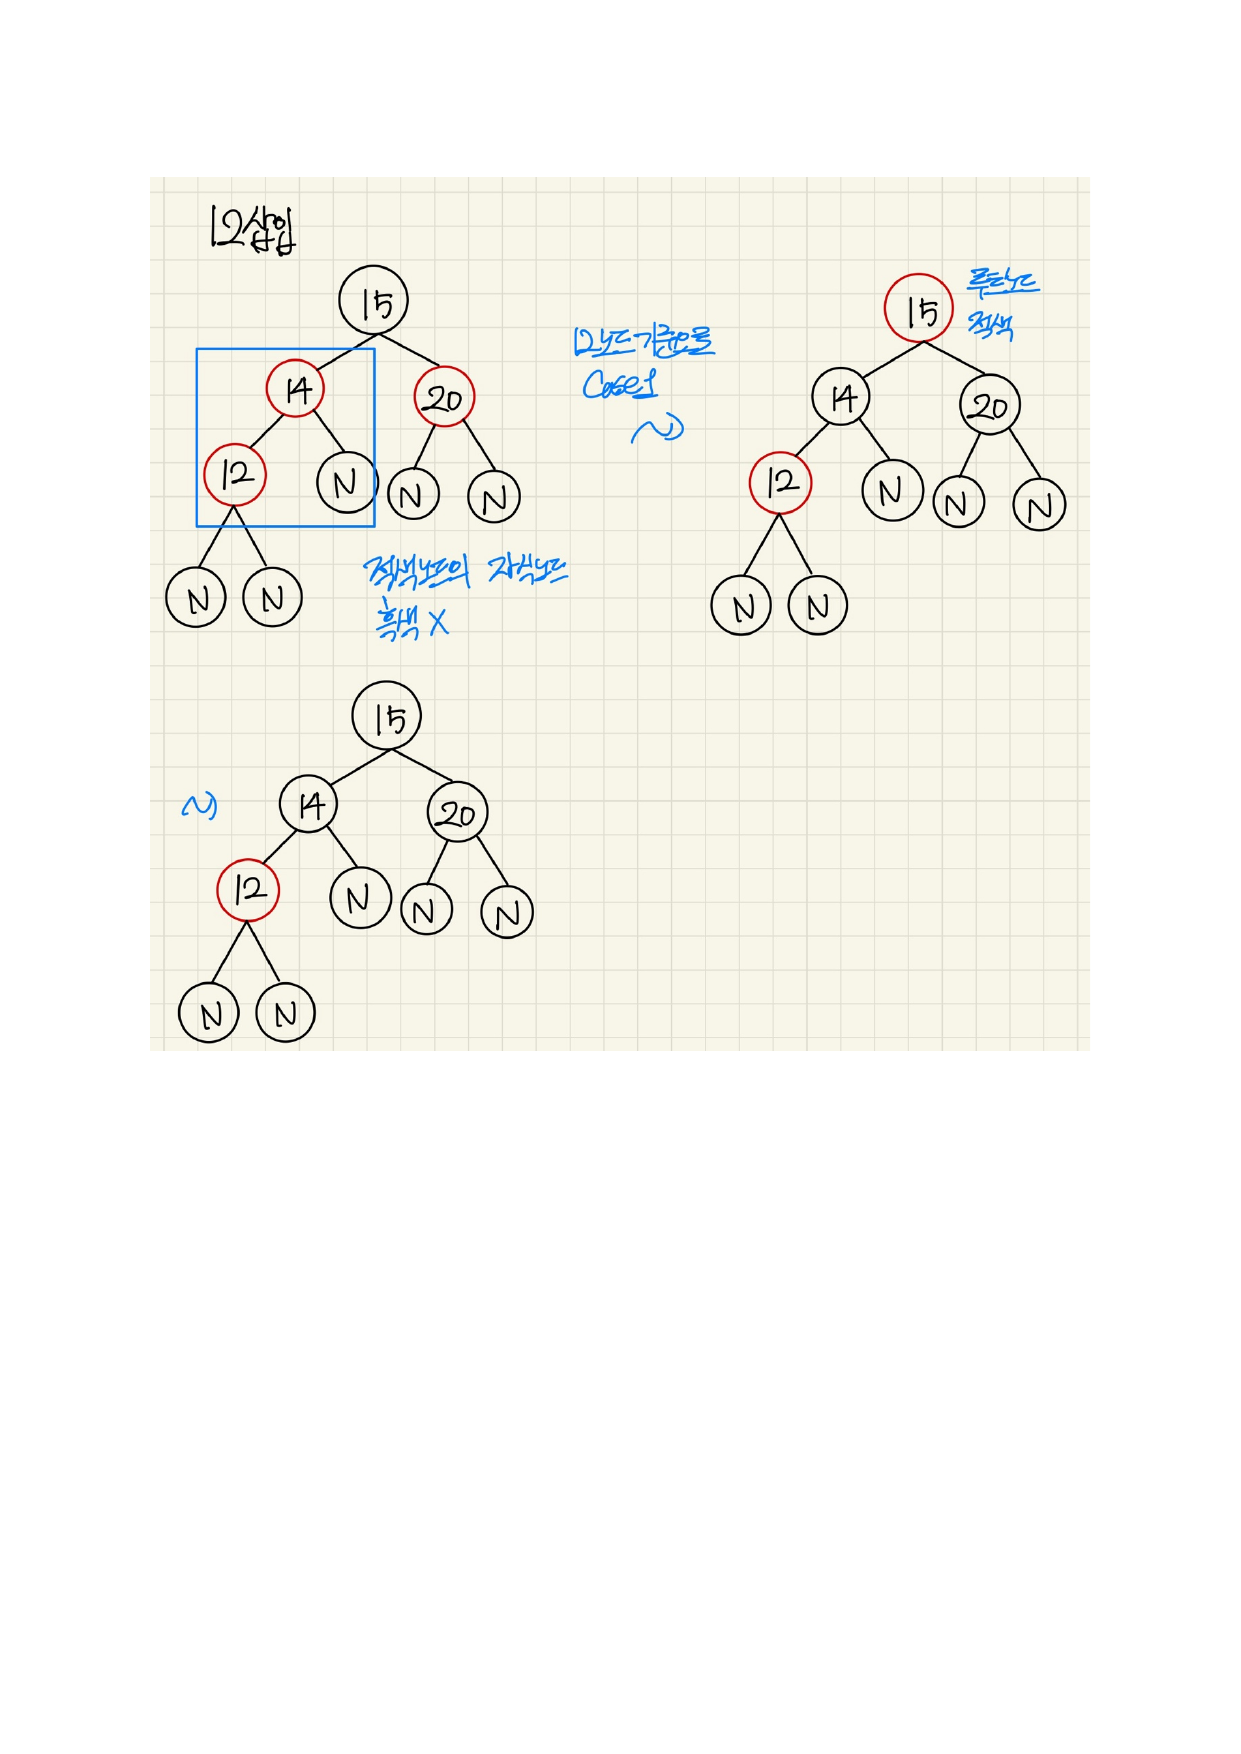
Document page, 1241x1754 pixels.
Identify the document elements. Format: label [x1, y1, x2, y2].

picture [150, 177, 1091, 1051]
